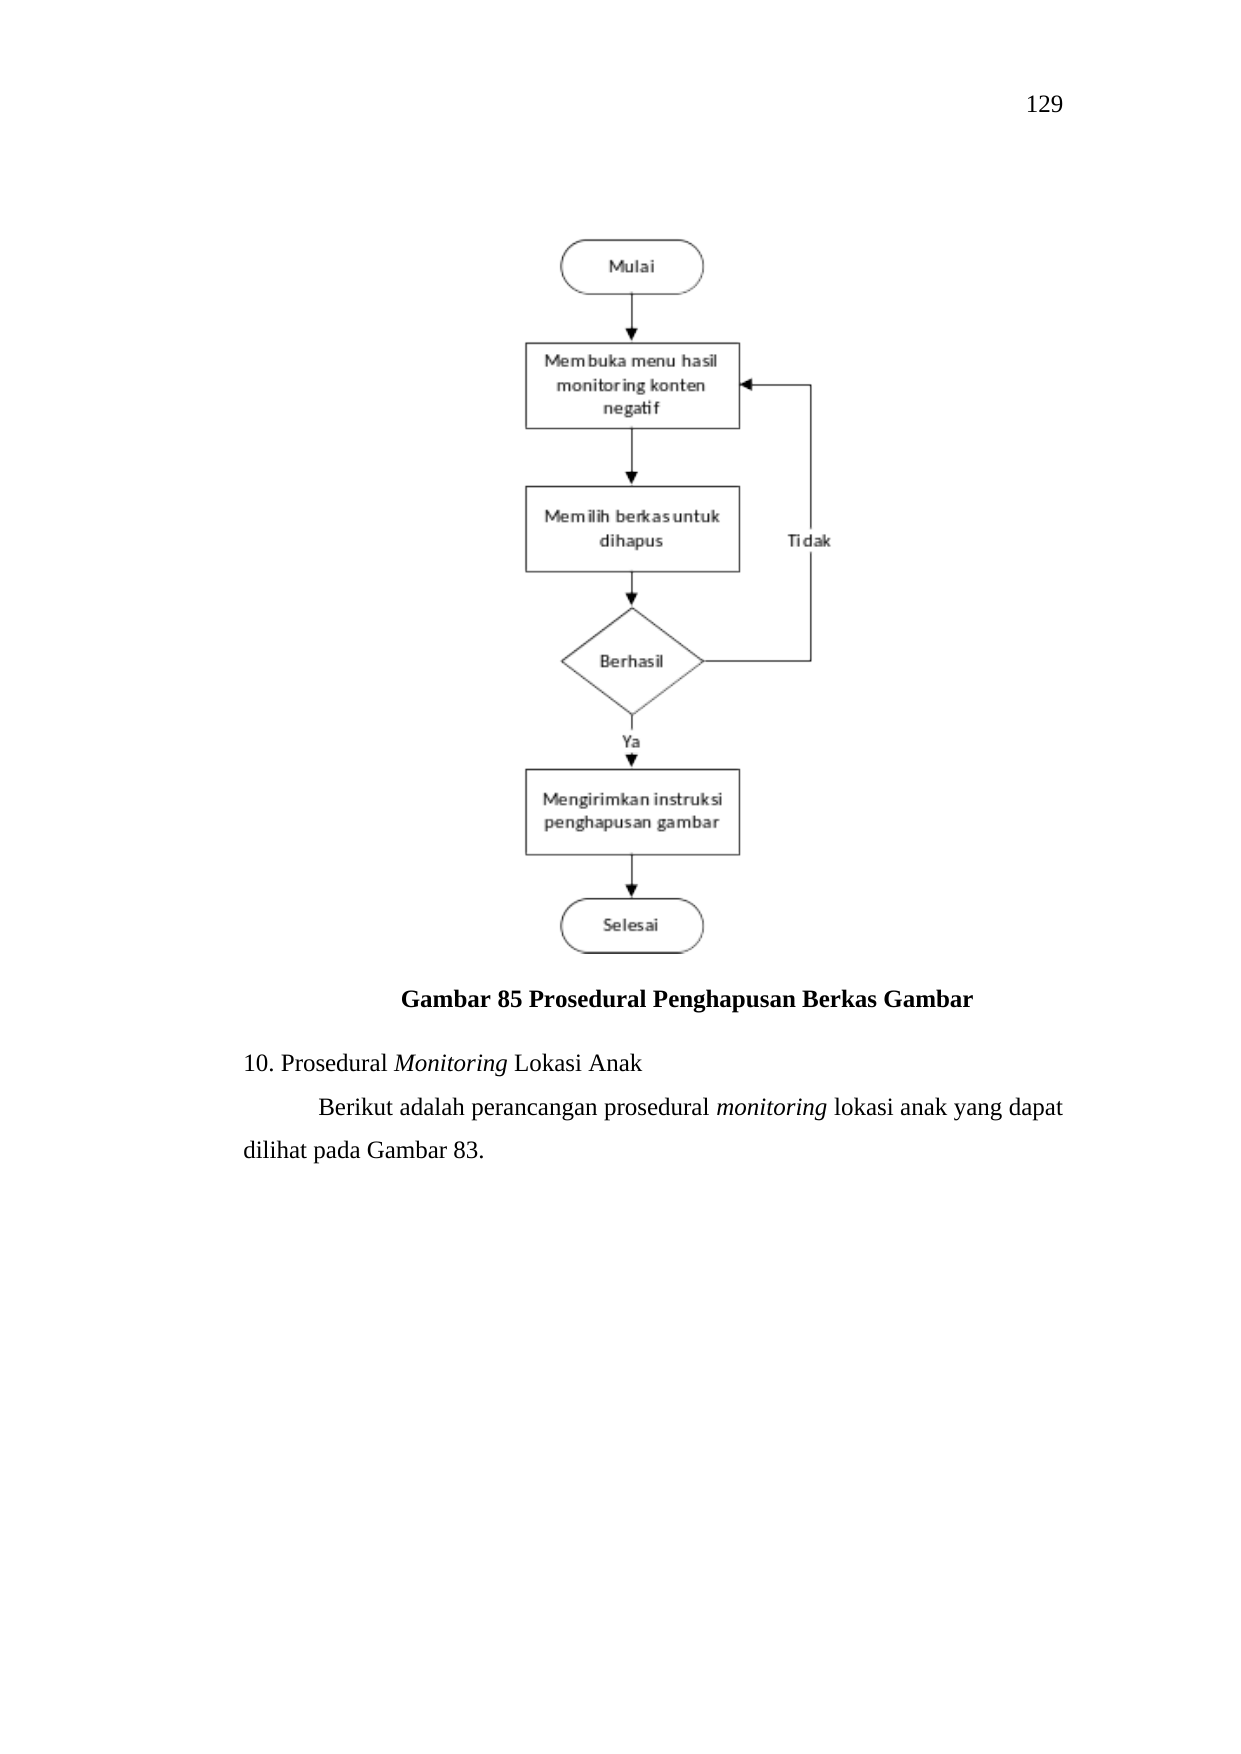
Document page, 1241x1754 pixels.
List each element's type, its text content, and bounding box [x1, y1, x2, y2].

list Prosedural Monitoring Lokasi Anak [243, 1048, 1063, 1077]
text Berikut adalah perancangan prosedural monitoring lokasi anak yang dapat dilihat pada Gambar 83. [243, 1092, 1063, 1163]
